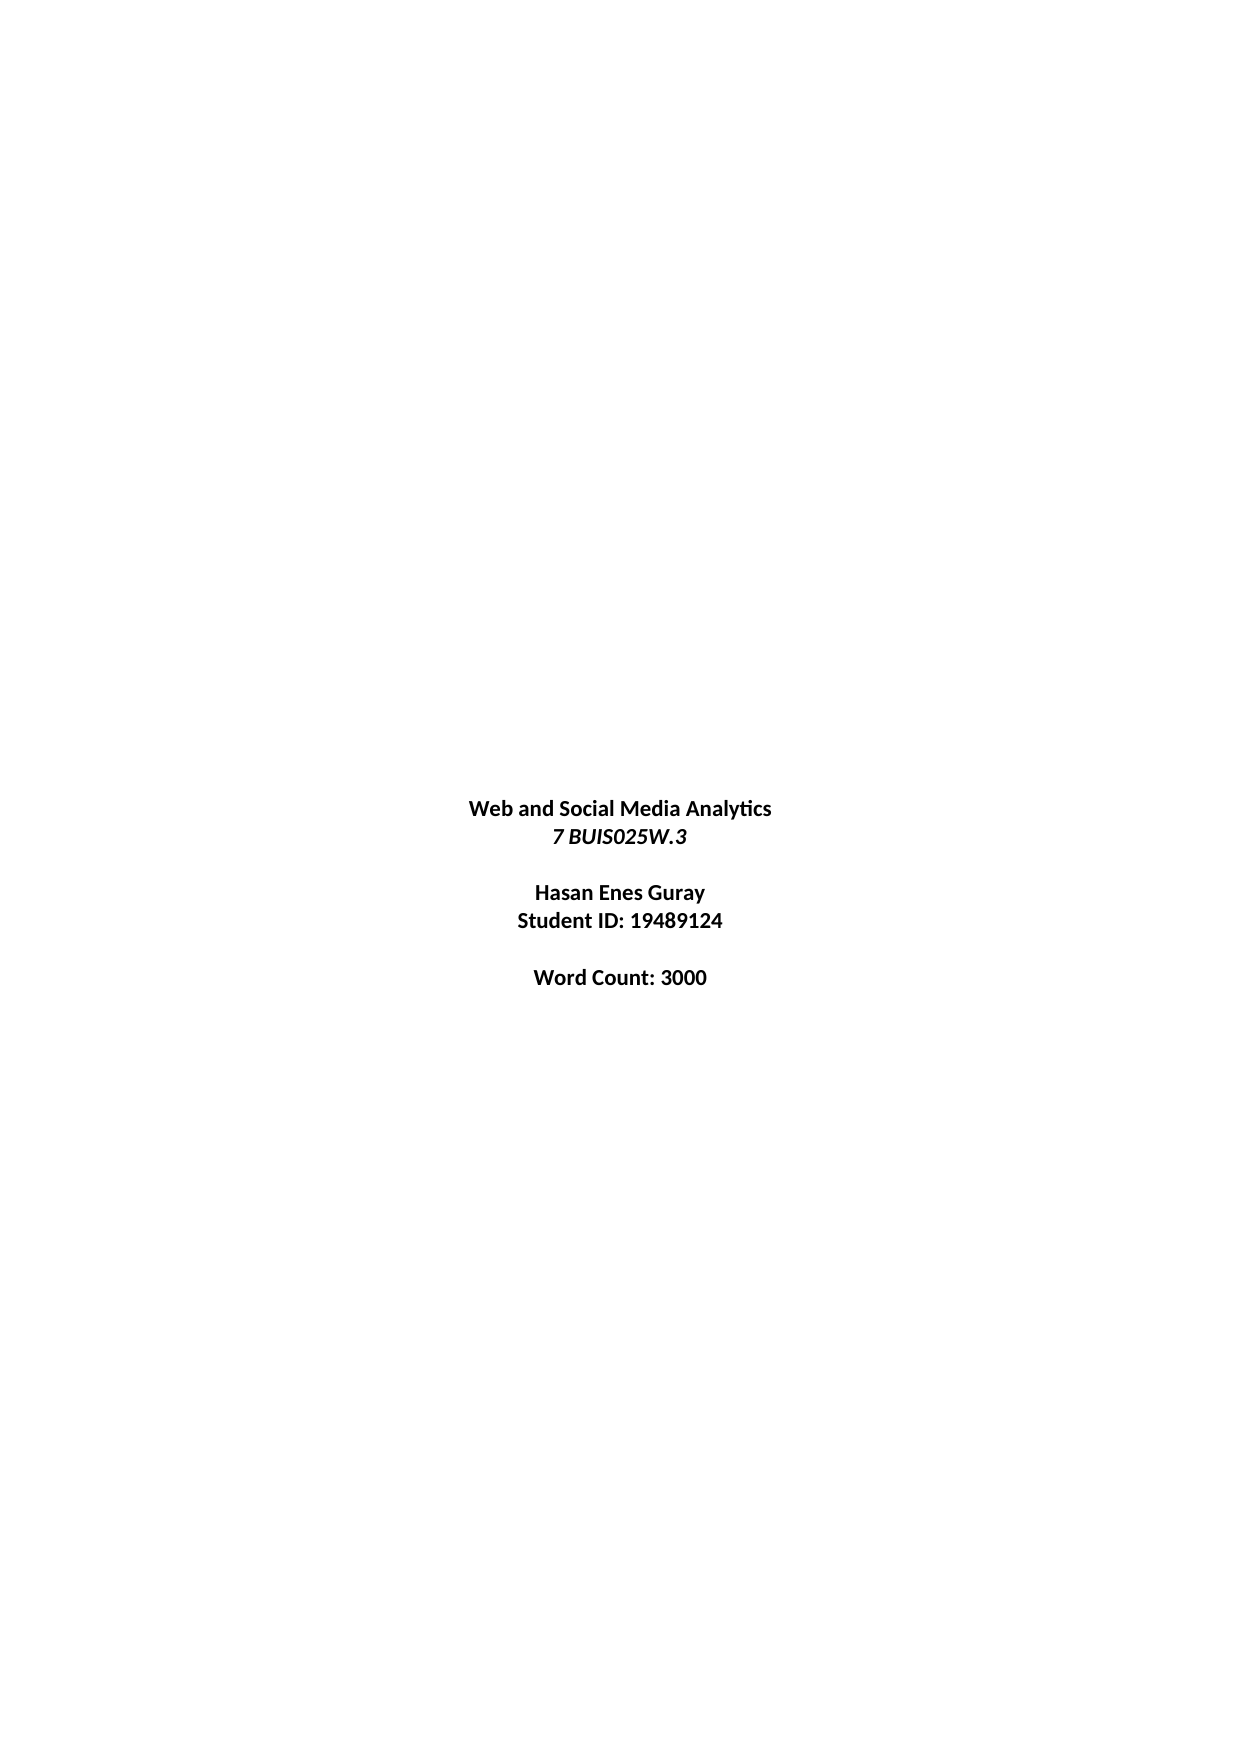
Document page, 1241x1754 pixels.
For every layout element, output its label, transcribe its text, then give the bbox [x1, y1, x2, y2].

text 7 BUIS025W.3 [150, 822, 1090, 851]
text Student ID: 19489124 [150, 907, 1090, 934]
text Hasan Enes Guray [150, 878, 1090, 907]
text Word Count: 3000 [150, 963, 1090, 991]
text Web and Social Media Analytics [150, 794, 1090, 822]
